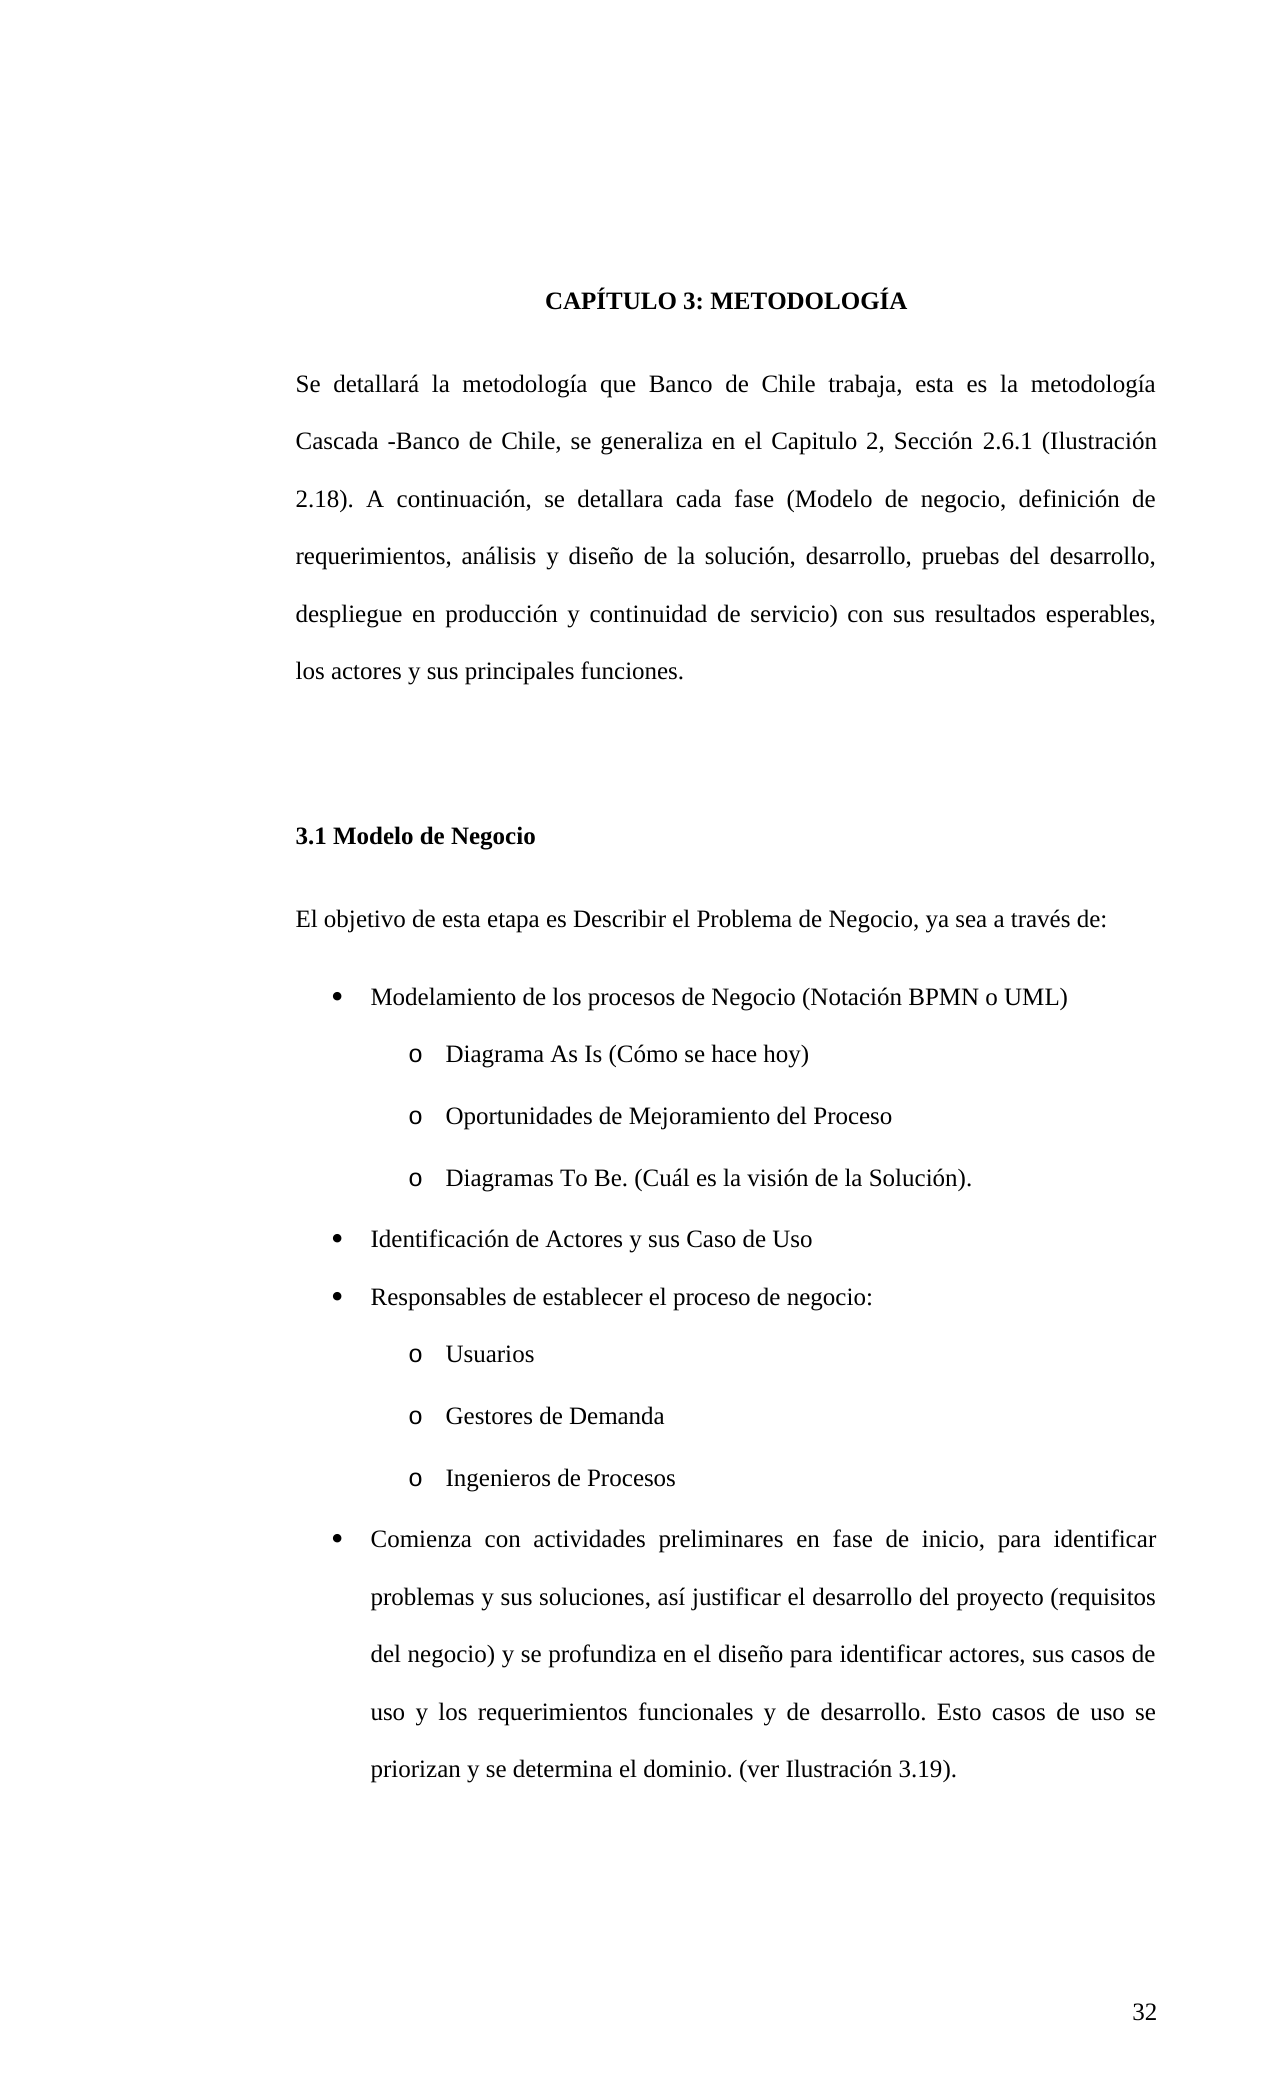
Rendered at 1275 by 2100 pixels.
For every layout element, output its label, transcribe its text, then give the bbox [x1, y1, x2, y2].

list Diagramas To Be. (Cuál es la visión de la Solución). [408, 1163, 1157, 1194]
list Oportunidades de Mejoramiento del Proceso [408, 1101, 1157, 1132]
text El objetivo de esta etapa es Describir el Problema de Negocio, ya sea a través de: [295, 904, 1157, 932]
list Responsables de establecer el proceso de negocio: [333, 1282, 1157, 1311]
list Identificación de Actores y sus Caso de Uso [333, 1224, 1157, 1253]
list Gestores de Demanda [408, 1401, 1157, 1432]
subtitle Metodología [295, 286, 1157, 315]
list Usuarios [408, 1339, 1157, 1370]
list Diagrama As Is (Cómo se hace hoy) [408, 1039, 1157, 1070]
list Ingenieros de Procesos [408, 1463, 1157, 1494]
text Se detallará la metodología que Banco de Chile trabaja, esta es la metodología Cascada -Banco de Chile, se generaliza en el Capitulo 2, Sección 2.6.1 (Ilustración 2.18). A continuación, se detallara cada fase (Modelo de negocio, definición de requerimientos, análisis y diseño de la solución, desarrollo, pruebas del desarrollo, despliegue en producción y continuidad de servicio) con sus resultados esperables, los actores y sus principales funciones. [295, 369, 1157, 685]
subtitle Modelo de Negocio [295, 821, 1157, 850]
list Modelamiento de los procesos de Negocio (Notación BPMN o UML) [333, 982, 1157, 1011]
